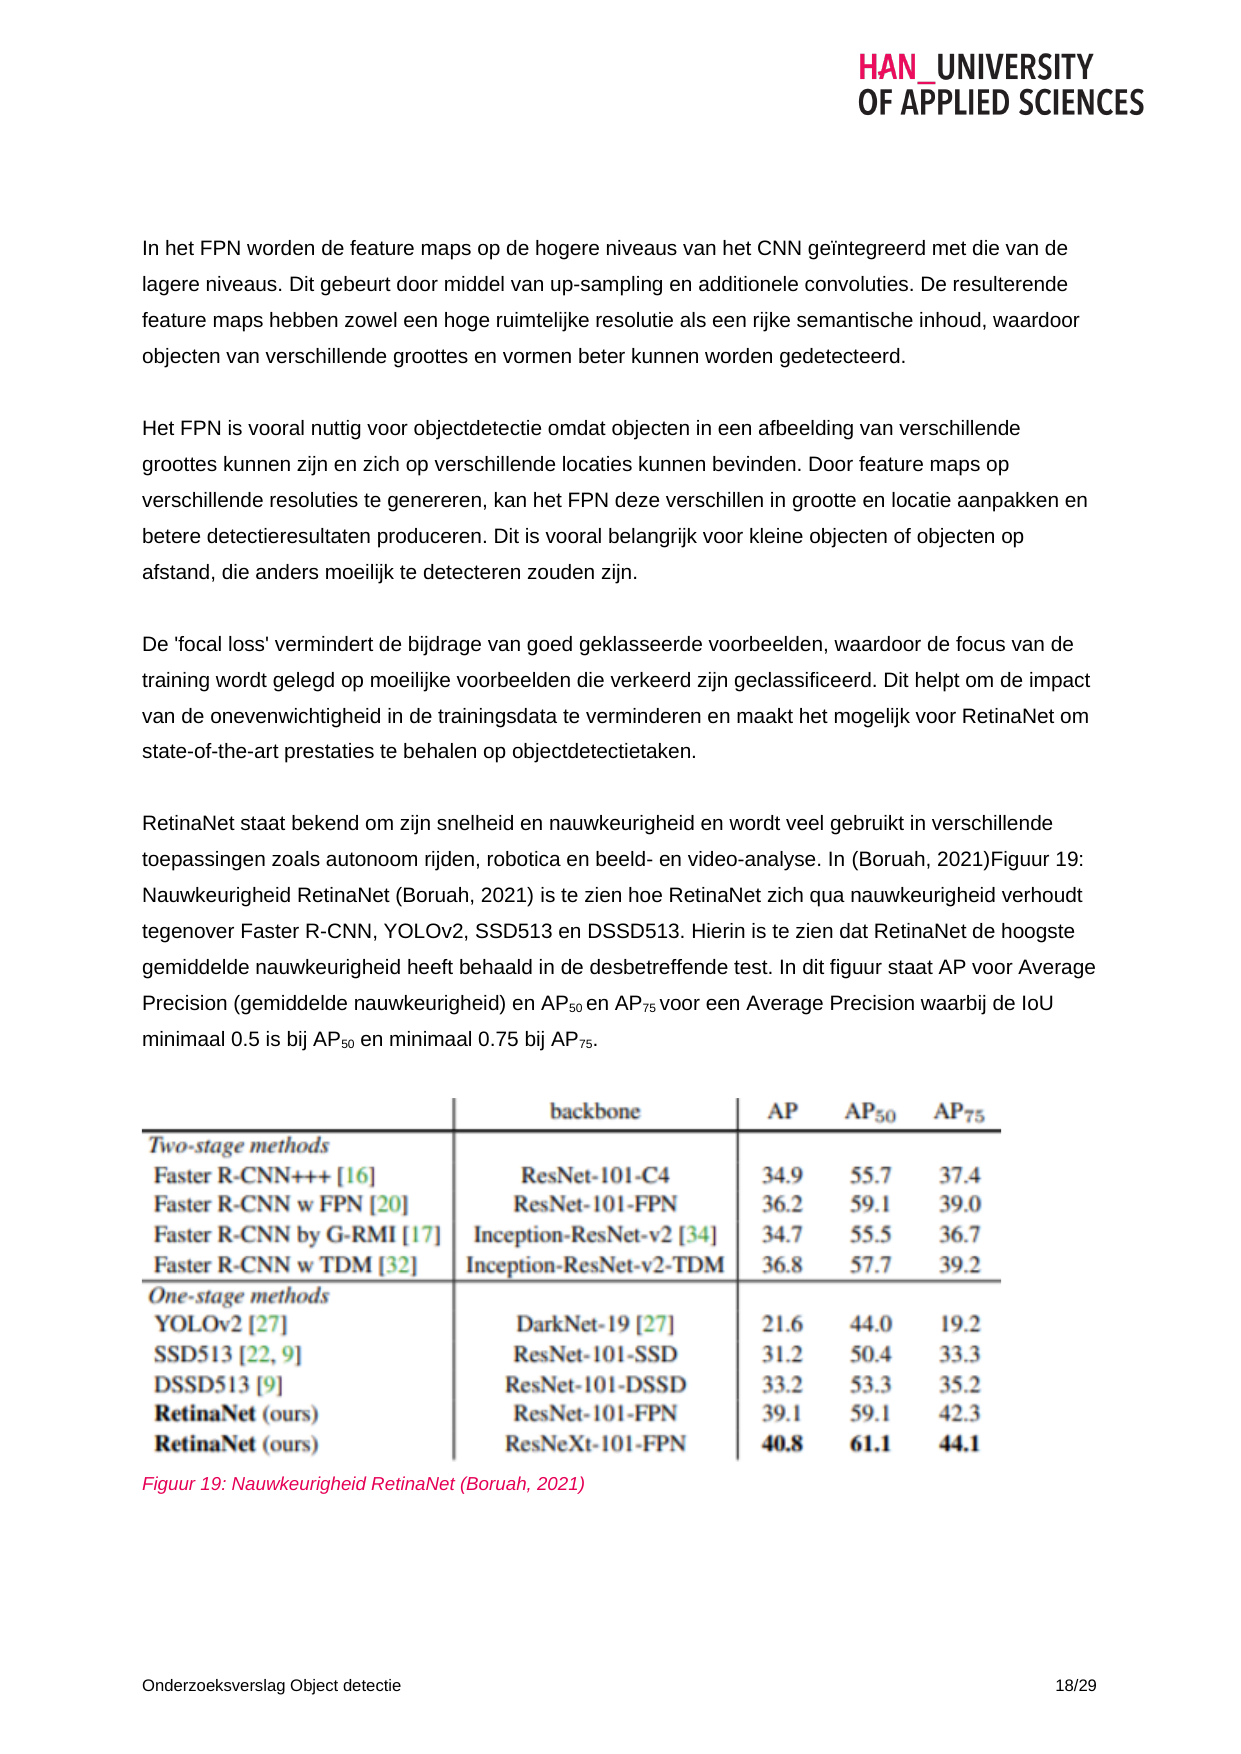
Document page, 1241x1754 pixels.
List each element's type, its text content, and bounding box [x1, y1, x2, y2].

text Het FPN is vooral nuttig voor objectdetectie omdat objecten in een afbeelding van verschillende groottes kunnen zijn en zich op verschillende locaties kunnen bevinden. Door feature maps op verschillende resoluties te genereren, kan het FPN deze verschillen in grootte en locatie aanpakken en betere detectieresultaten produceren. Dit is vooral belangrijk voor kleine objecten of objecten op afstand, die anders moeilijk te detecteren zouden zijn. [142, 416, 1098, 584]
text RetinaNet staat bekend om zijn snelheid en nauwkeurigheid en wordt veel gebruikt in verschillende toepassingen zoals autonoom rijden, robotica en beeld- en video-analyse. In Figuur 19: Nauwkeurigheid RetinaNet is te zien hoe RetinaNet zich qua nauwkeurigheid verhoudt tegenover Faster R-CNN, YOLOv2, SSD513 en DSSD513. Hierin is te zien dat RetinaNet de hoogste gemiddelde nauwkeurigheid heeft behaald in de desbetreffende test. In dit figuur staat AP voor Average Precision (gemiddelde nauwkeurigheid) en AP50 en AP75 voor een Average Precision waarbij de IoU minimaal 0.5 is bij AP50 en minimaal 0.75 bij AP75. [142, 811, 1098, 1051]
text In het FPN worden de feature maps op de hogere niveaus van het CNN geïntegreerd met die van de lagere niveaus. Dit gebeurt door middel van up-sampling en additionele convoluties. De resulterende feature maps hebben zowel een hoge ruimtelijke resolutie als een rijke semantische inhoud, waardoor objecten van verschillende groottes en vormen beter kunnen worden gedetecteerd. [142, 236, 1098, 368]
text De 'focal loss' vermindert de bijdrage van goed geklasseerde voorbeelden, waardoor de focus van de training wordt gelegd op moeilijke voorbeelden die verkeerd zijn geclassificeerd. Dit helpt om de impact van de onevenwichtigheid in de trainingsdata te verminderen en maakt het mogelijk voor RetinaNet om state-of-the-art prestaties te behalen op objectdetectietaken. [142, 632, 1098, 763]
picture [141, 1098, 1002, 1462]
picture [805, 0, 1198, 169]
text Figuur 19: Nauwkeurigheid RetinaNet [142, 1473, 1098, 1495]
